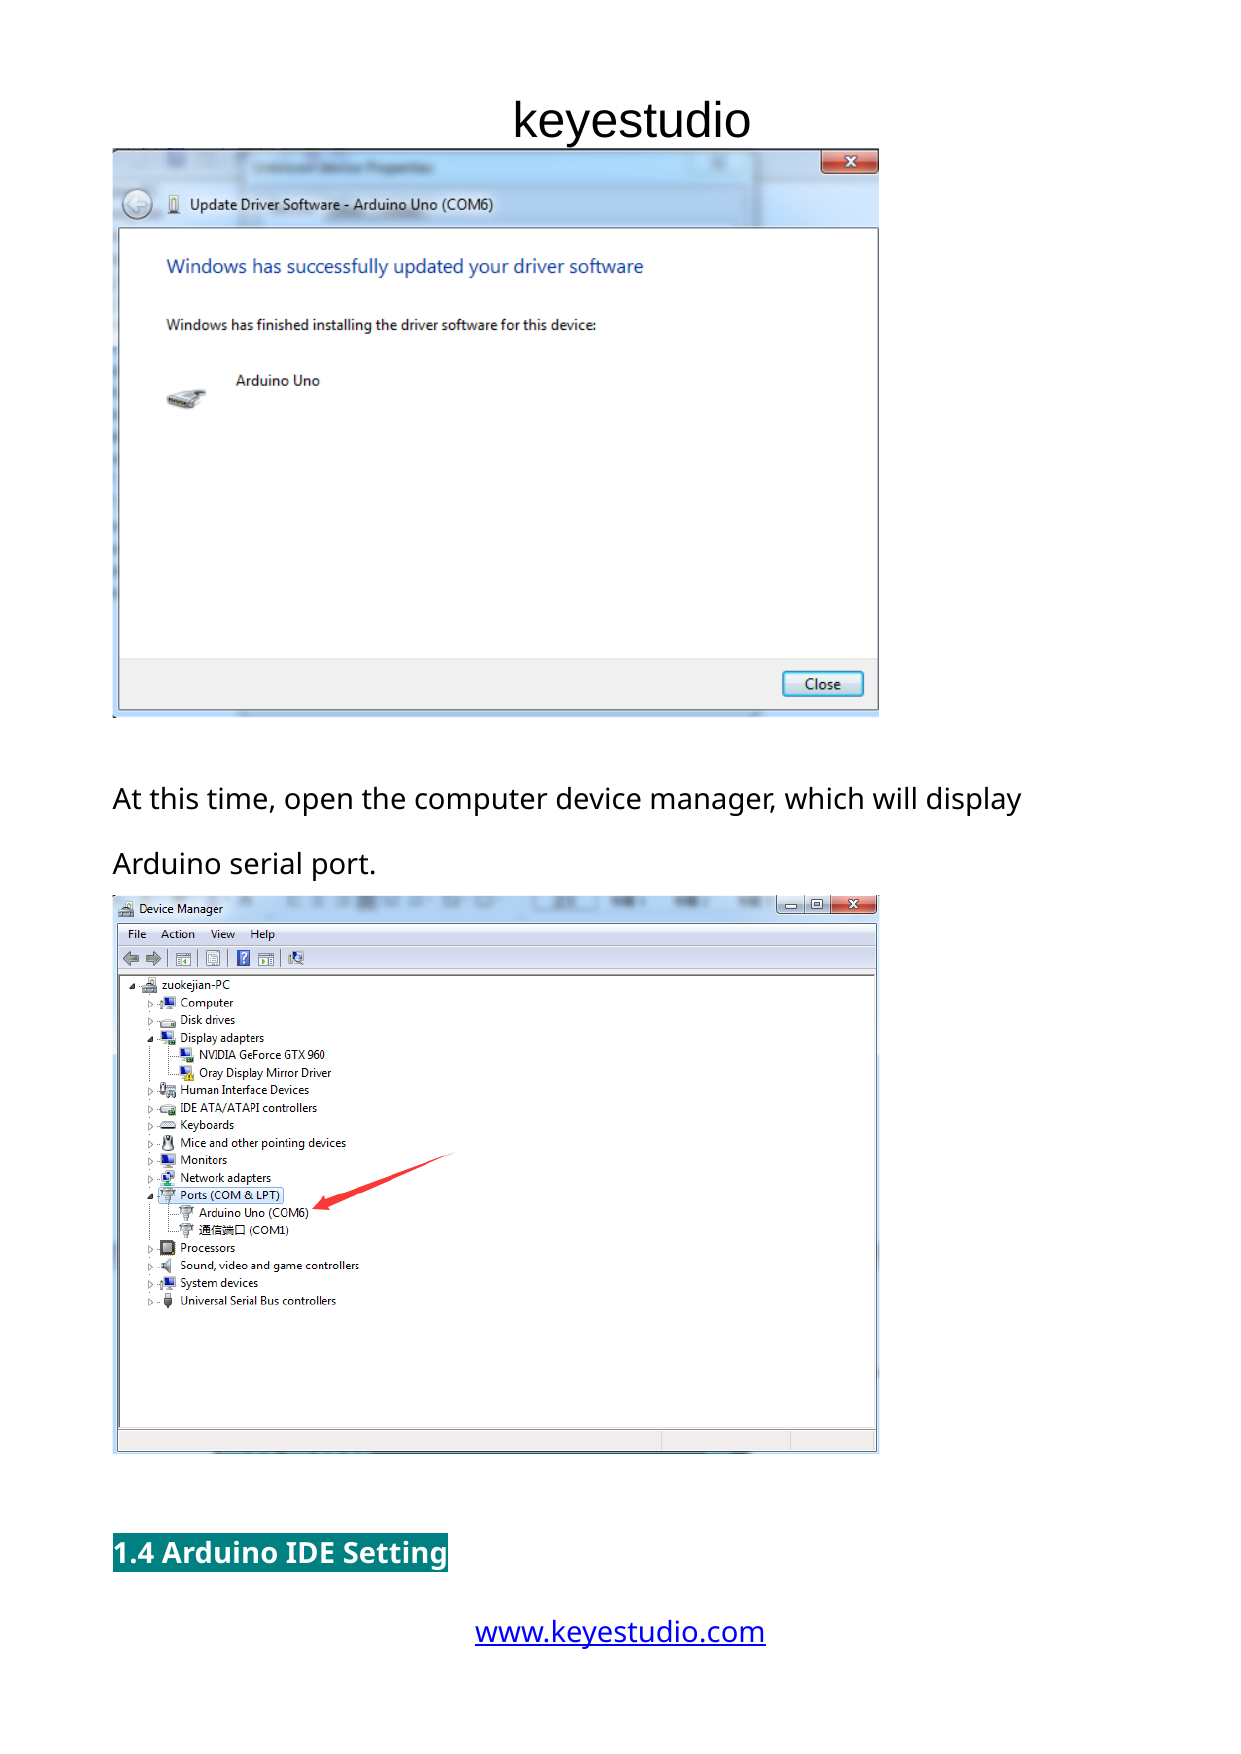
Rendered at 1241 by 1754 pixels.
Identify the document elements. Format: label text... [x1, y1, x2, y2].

list 1.4 Arduino IDE Setting [112, 1520, 1128, 1585]
text At this time, open the computer device manager, which will display Arduino serial port. [112, 766, 1128, 896]
picture [112, 148, 879, 718]
picture [112, 895, 880, 1454]
